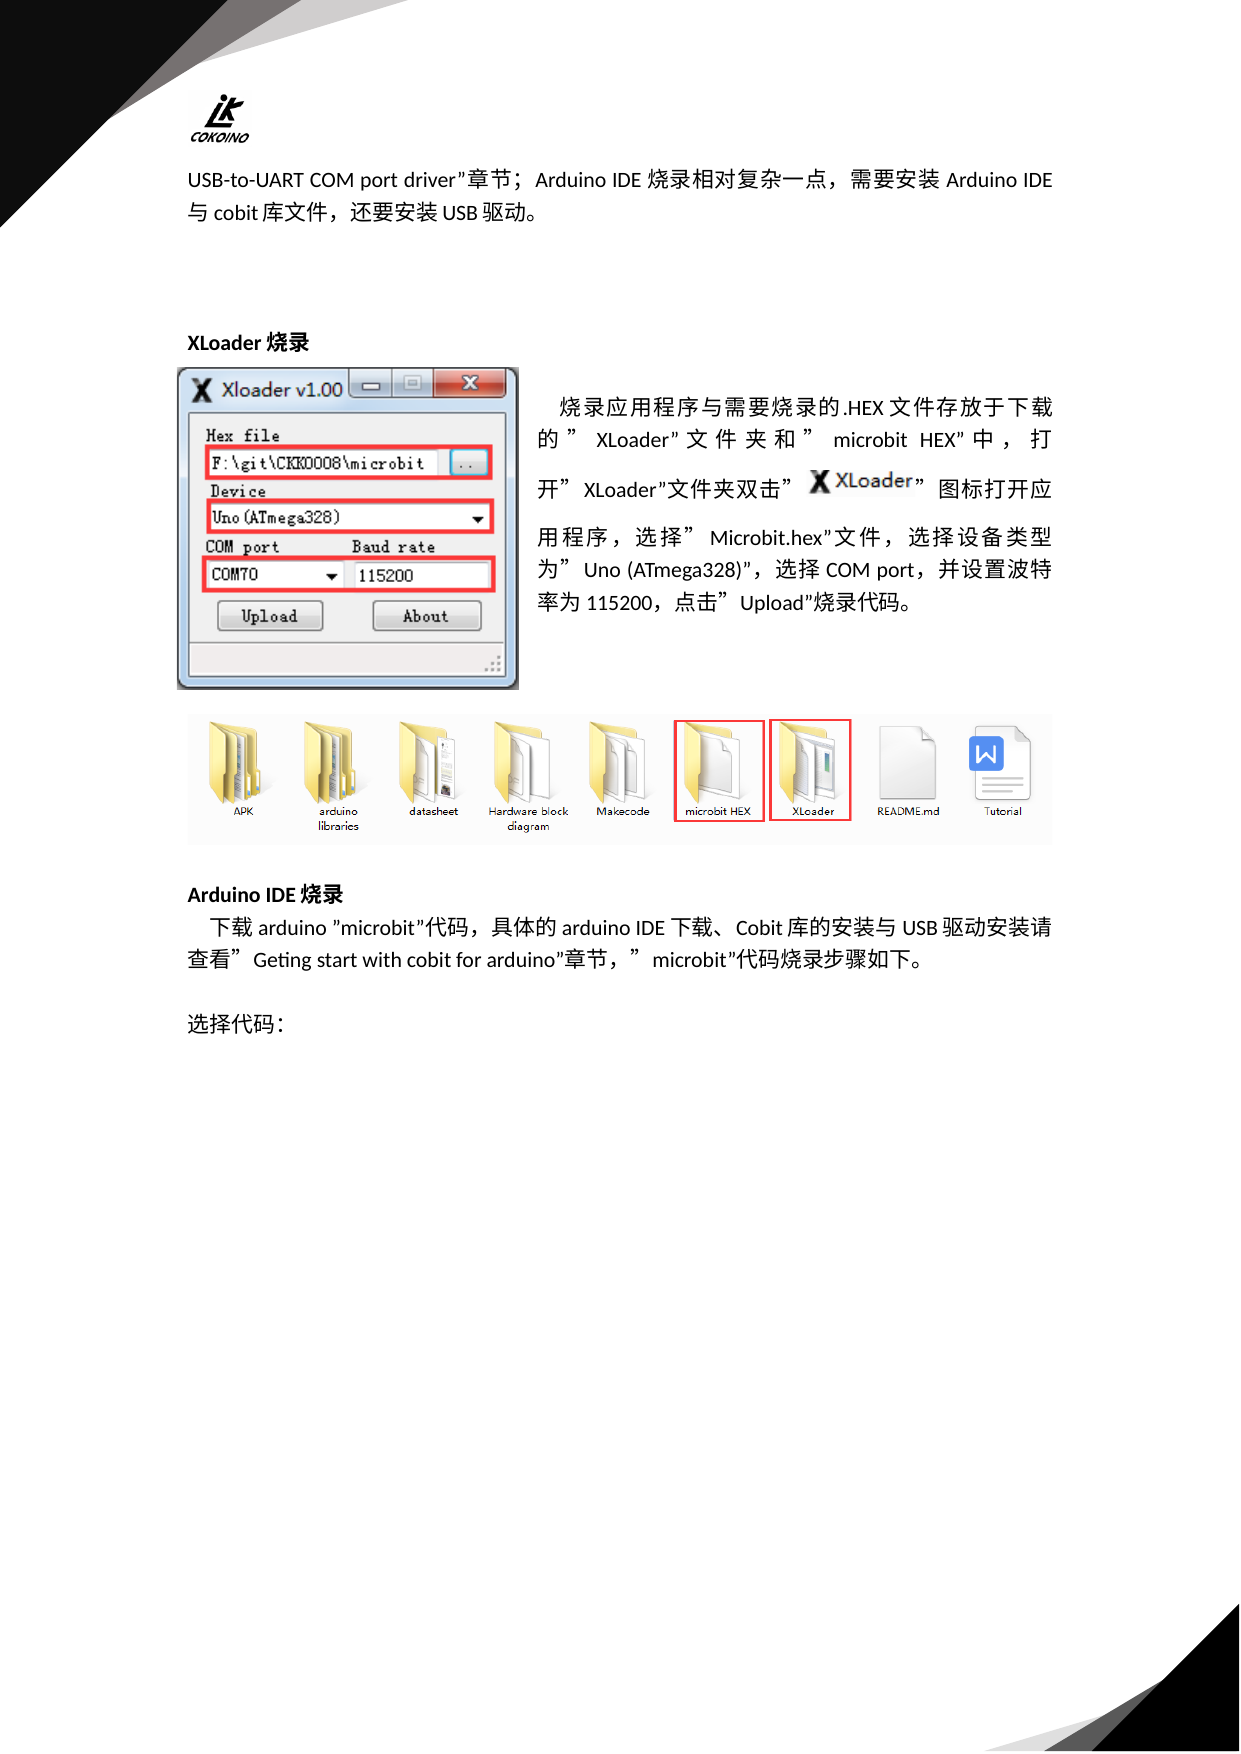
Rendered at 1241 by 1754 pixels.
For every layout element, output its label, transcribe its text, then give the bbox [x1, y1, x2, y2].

text Arduino IDE烧录 [187, 877, 1053, 909]
picture [187, 90, 252, 147]
text 下载arduino ”microbit”代码，具体的arduino IDE下载、Cobit库的安装与USB驱动安装请查看”Geting start with cobit for arduino”章节，”microbit”代码烧录步骤如下。 [187, 909, 1053, 974]
picture [176, 367, 519, 690]
picture [187, 714, 1053, 845]
picture [806, 470, 916, 497]
text 选择代码： [187, 1007, 1053, 1039]
text 烧录应用程序与需要烧录的.HEX文件存放于下载的”XLoader”文件夹和”microbit HEX”中，打开”XLoader”文件夹双击””图标打开应用程序，选择”Microbit.hex”文件，选择设备类型为”Uno (ATmega328)”，选择COM port，并设置波特率为115200，点击”Upload”烧录代码。 [519, 389, 1053, 617]
text XLoader烧录 [187, 324, 1053, 357]
